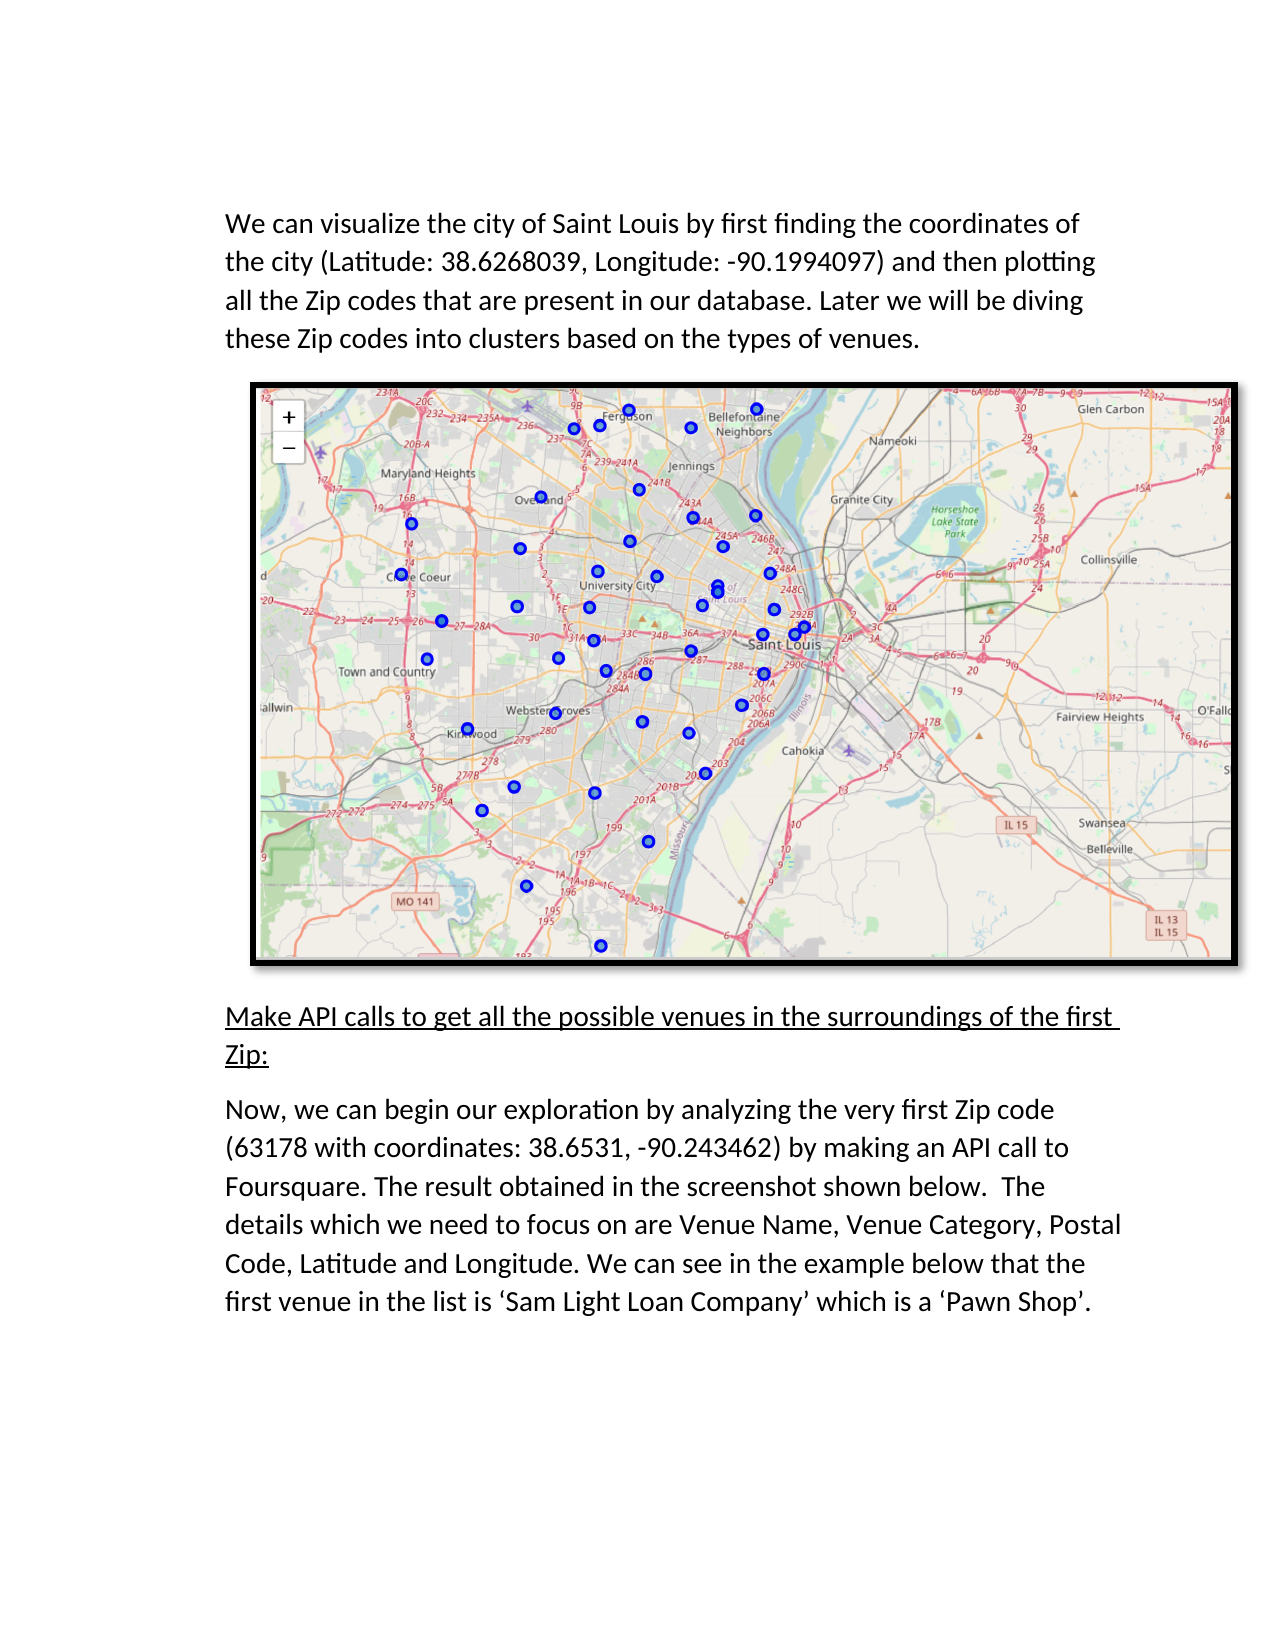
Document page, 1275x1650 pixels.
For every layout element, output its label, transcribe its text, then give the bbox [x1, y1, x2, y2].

text We can visualize the city of Saint Louis by first finding the coordinates of the city (Latitude: 38.6268039, Longitude: -90.1994097) and then plotting all the Zip codes that are present in our database. Later we will be diving these Zip codes into clusters based on the types of venues. [225, 205, 1125, 356]
text Now, we can begin our exploration by analyzing the very first Zip code (63178 with coordinates: 38.6531, -90.243462) by making an API call to Foursquare. The result obtained in the screenshot shown below. The details which we need to focus on are Venue Name, Venue Category, Postal Code, Latitude and Longitude. We can see in the example below that the first venue in the list is ‘Sam Light Loan Company’ which is a ‘Pawn Shop’. [225, 1091, 1125, 1319]
text Make API calls to get all the possible venues in the surroundings of the first Zip: [225, 998, 1125, 1072]
